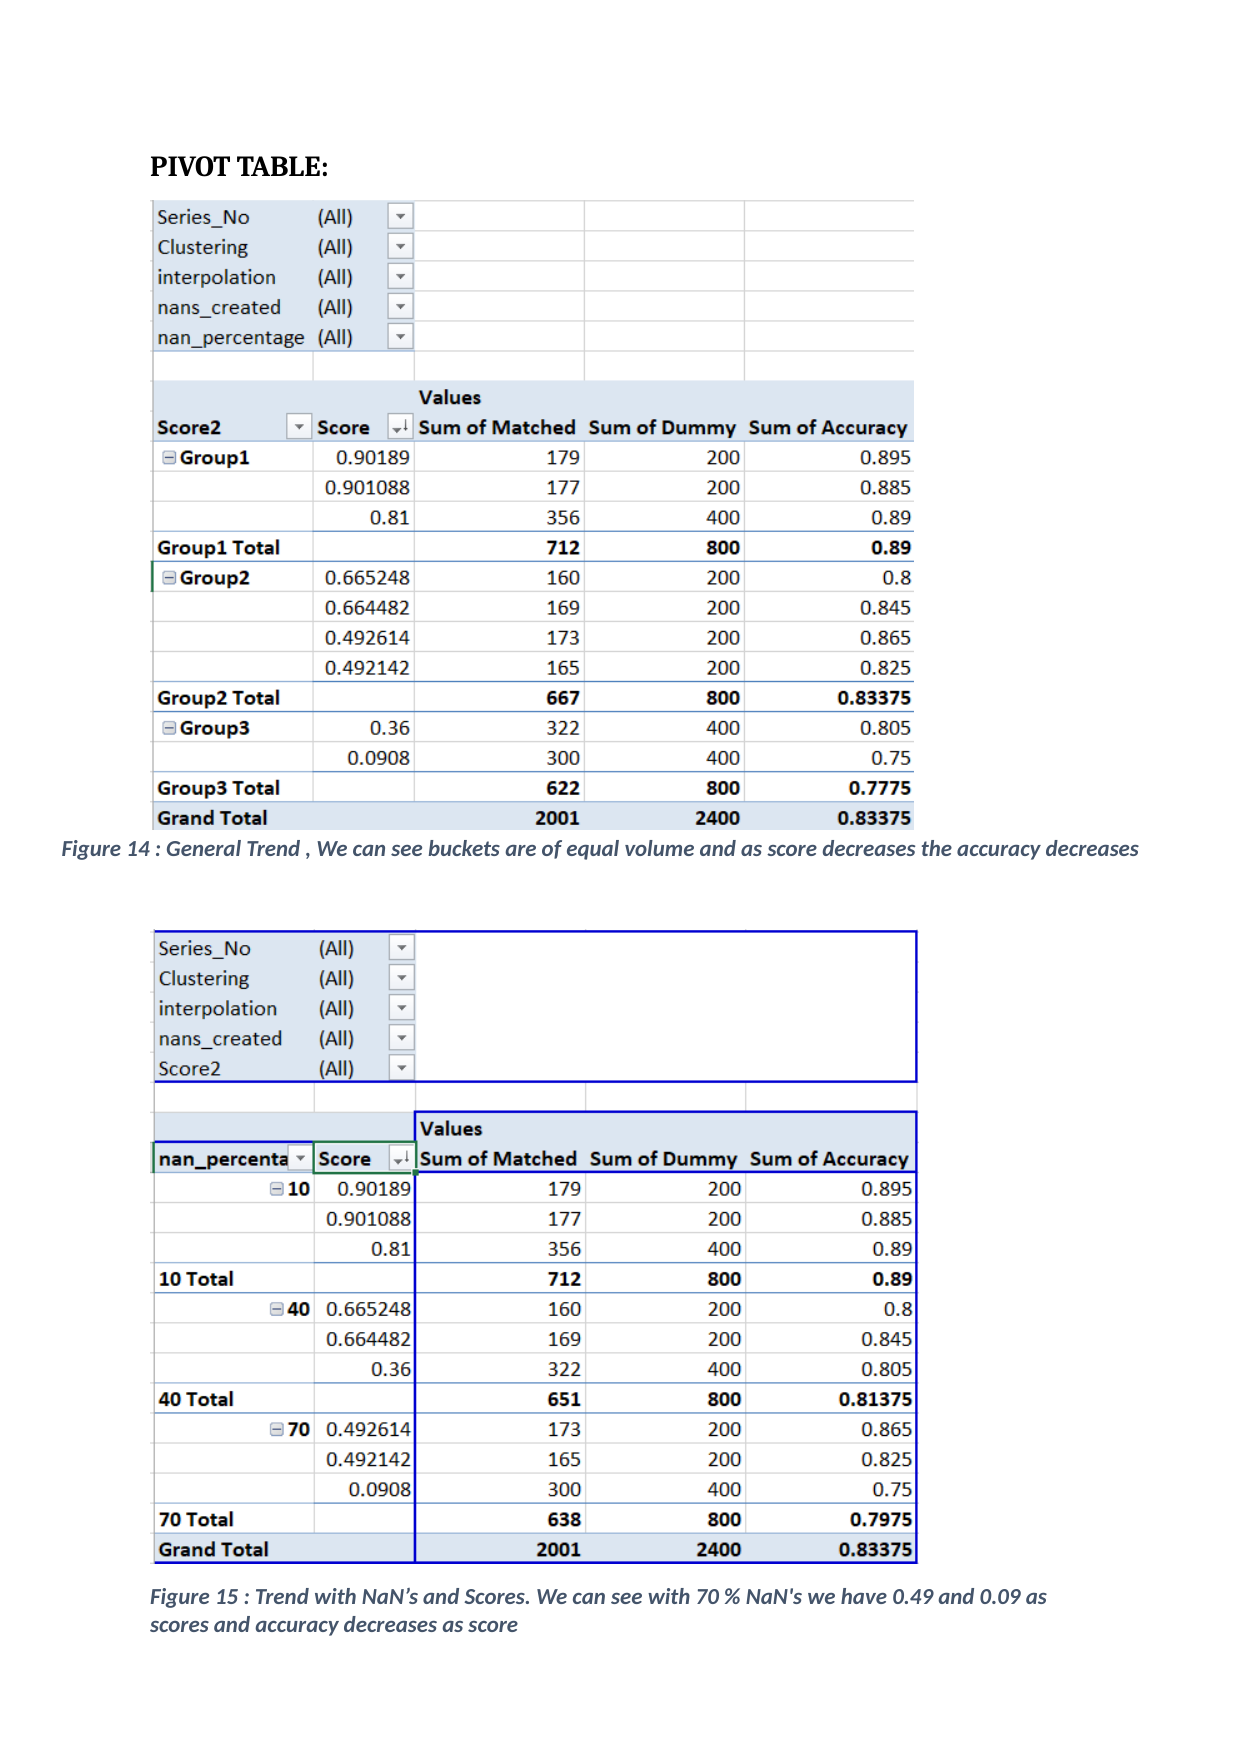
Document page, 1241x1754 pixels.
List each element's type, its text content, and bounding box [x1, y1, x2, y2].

text PIVOT TABLE: [150, 150, 1090, 183]
picture [150, 200, 914, 830]
text Figure 15 : Trend with NaN’s and Scores. We can see with 70 % NaN's we have 0.49 and 0.09 as scores and accuracy decreases as score [150, 1582, 1090, 1638]
text Figure 14 : General Trend , We can see buckets are of equal volume and as score decreases the accuracy decreases [61, 834, 1184, 862]
picture [150, 929, 919, 1564]
